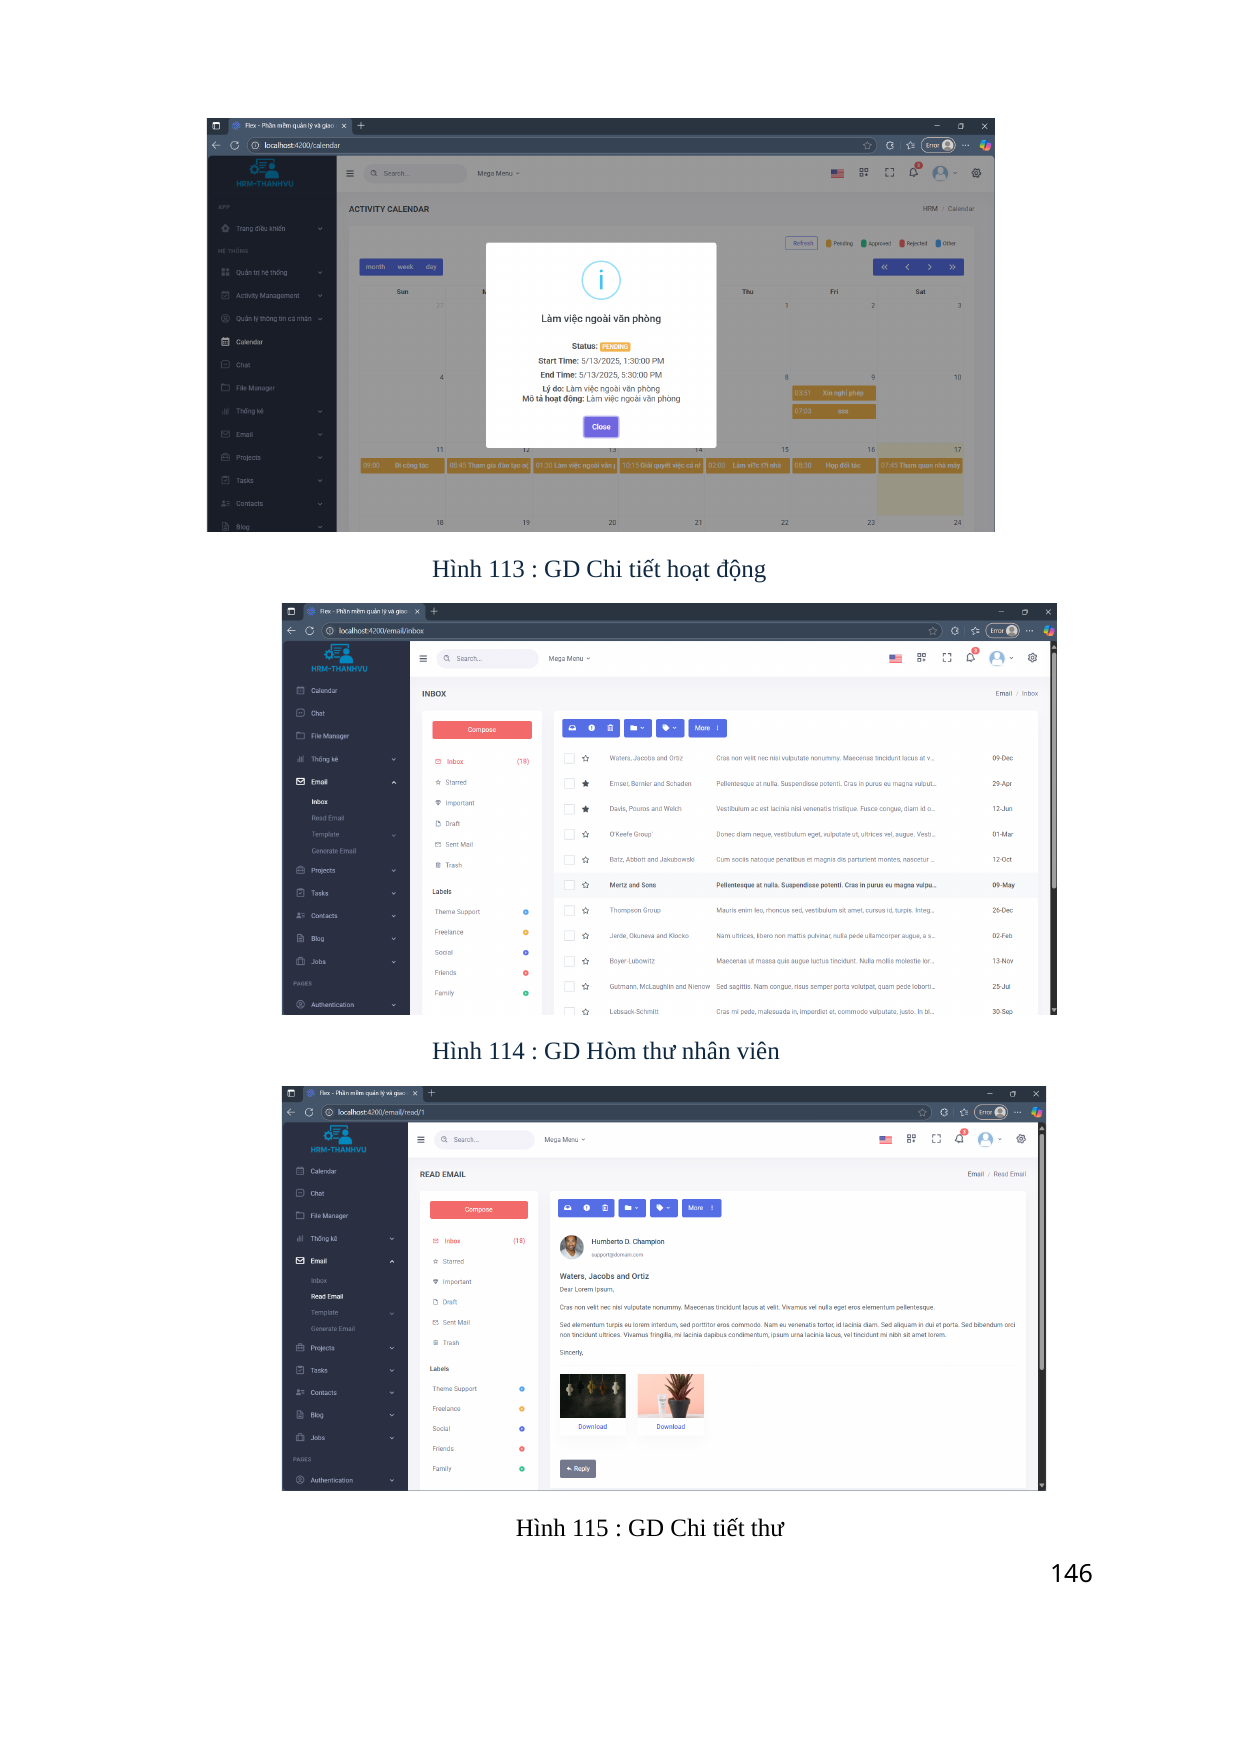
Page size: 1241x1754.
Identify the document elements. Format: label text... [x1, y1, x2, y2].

picture [281, 1086, 1047, 1491]
picture [206, 118, 995, 532]
picture [281, 603, 1057, 1015]
text Hình 115 : GD Chi tiết thư [207, 1513, 1092, 1541]
text Hình 113 : GD Chi tiết hoạt động [357, 554, 1092, 582]
text Hình 114 : GD Hòm thư nhân viên [357, 1036, 1092, 1065]
